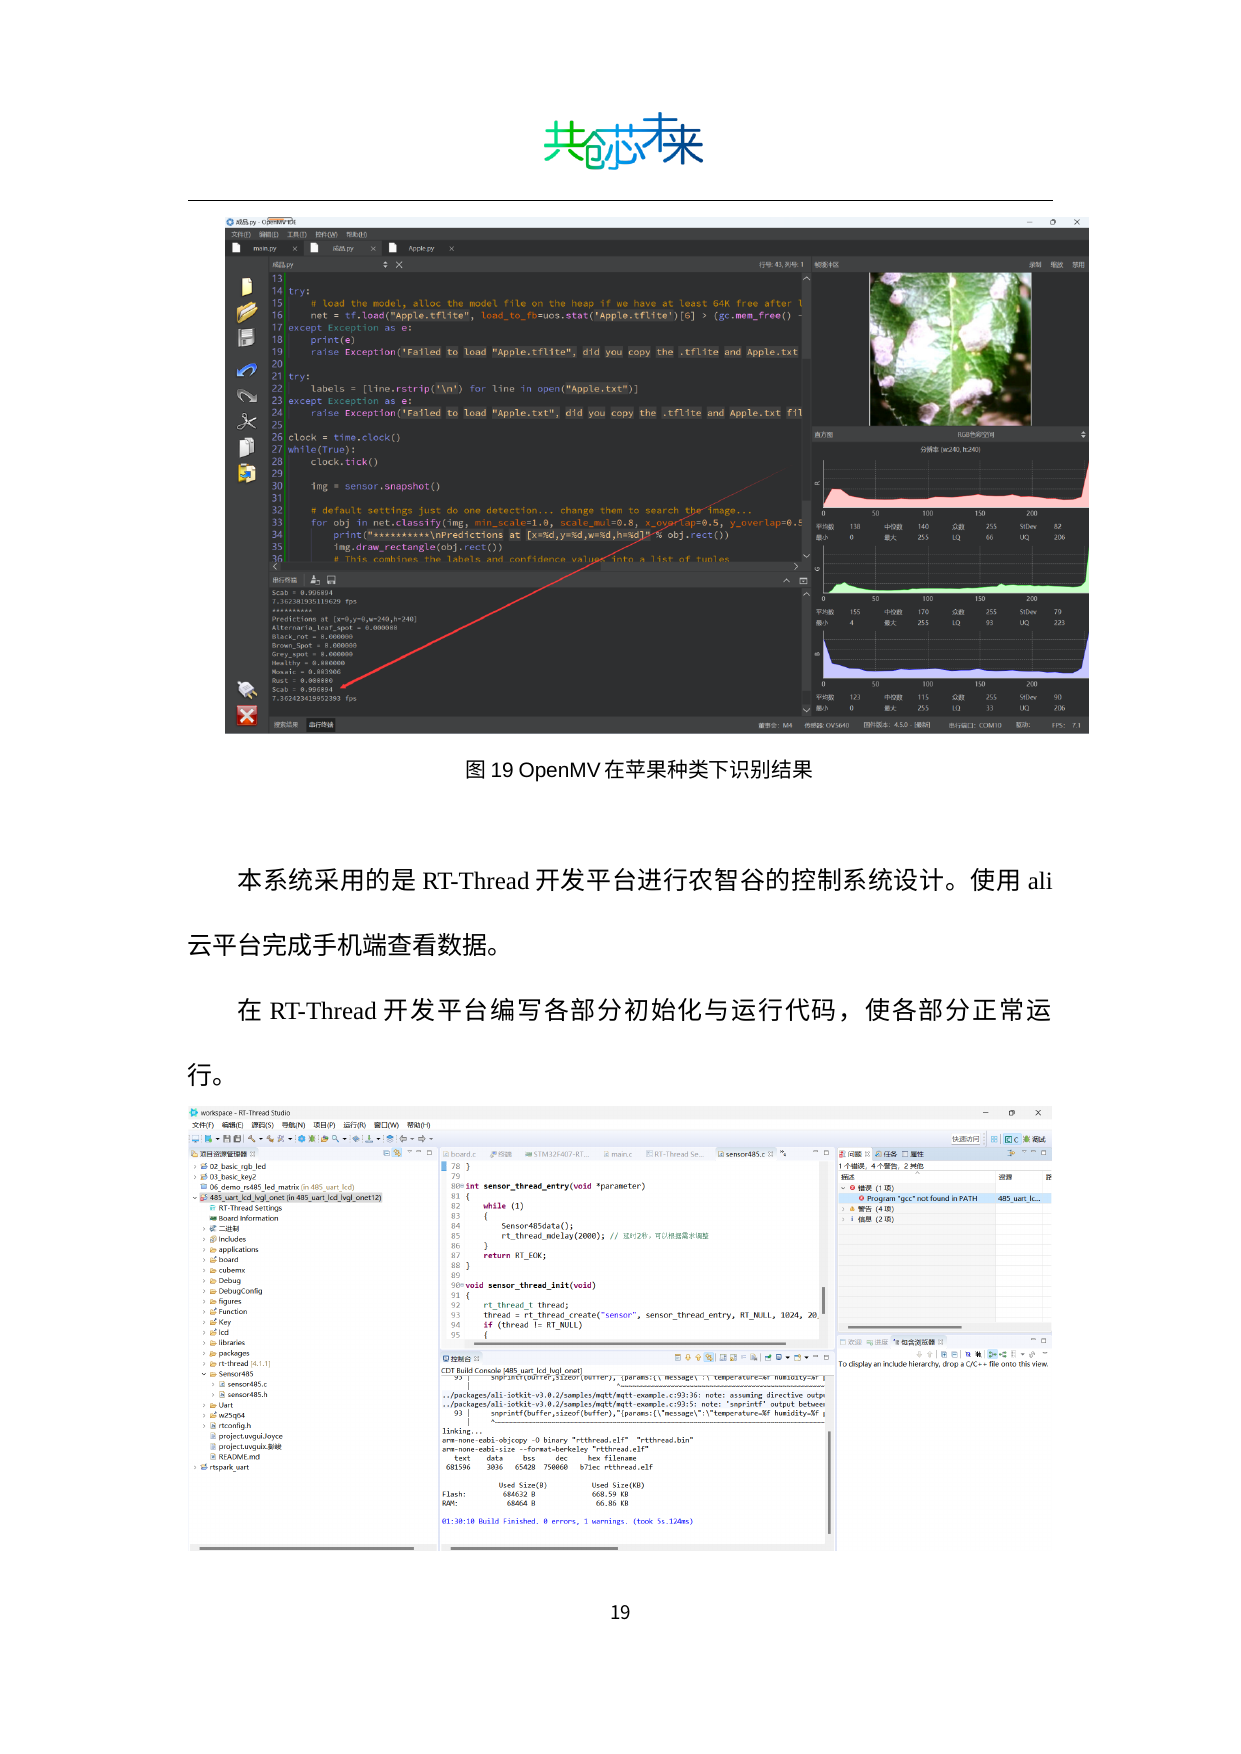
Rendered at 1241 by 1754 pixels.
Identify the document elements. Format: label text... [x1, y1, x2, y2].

picture [188, 1106, 1052, 1551]
picture [510, 88, 730, 198]
list 在RT-Thread开发平台编写各部分初始化与运行代码，使各部分正常运行。 [187, 976, 1053, 1106]
text 图 19 OpenMV在苹果种类下识别结果 [225, 752, 1053, 784]
list 本系统采用的是RT-Thread开发平台进行农智谷的控制系统设计。使用ali云平台完成手机端查看数据。 [187, 846, 1053, 976]
picture [225, 217, 1089, 734]
